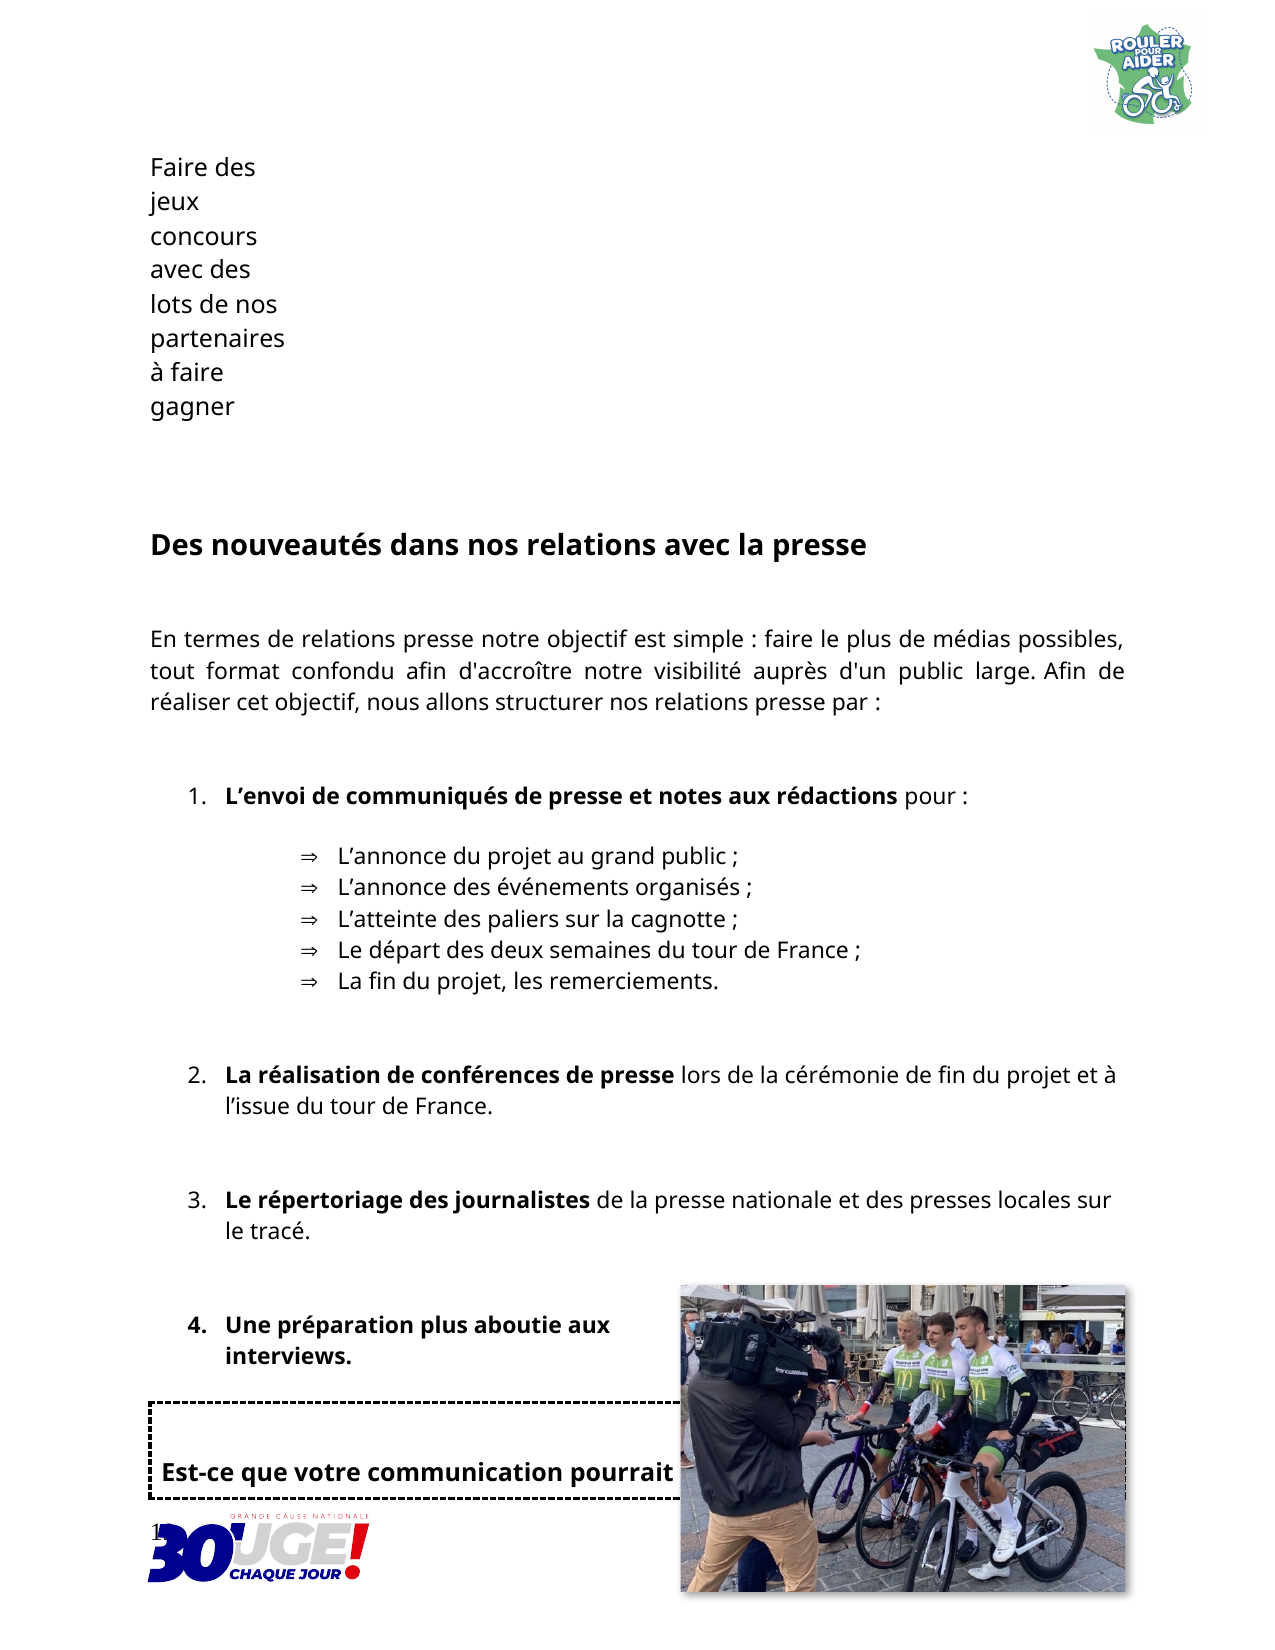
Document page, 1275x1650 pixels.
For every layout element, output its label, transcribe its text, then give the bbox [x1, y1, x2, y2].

list L’envoi de communiqués de presse et notes aux rédactions pour : [187, 780, 1125, 811]
list L’annonce du projet au grand public ; [300, 840, 1125, 871]
list Le départ des deux semaines du tour de France ; [300, 934, 1125, 965]
list L’annonce des événements organisés ; [300, 871, 1125, 903]
text Faire des jeux concours avec des lots de nos partenaires à faire gagner [150, 150, 298, 422]
text Des nouveautés dans nos relations avec la presse [150, 525, 1125, 564]
list La réalisation de conférences de presse lors de la cérémonie de fin du projet et à l’issue du tour de France. [187, 1059, 1125, 1121]
list L’atteinte des paliers sur la cagnotte ; [300, 903, 1125, 934]
picture [680, 1285, 1126, 1592]
picture [142, 1507, 370, 1586]
list La fin du projet, les remerciements. [300, 965, 1125, 996]
text En termes de relations presse notre objectif est simple : faire le plus de médias possibles, tout format confondu afin d'accroître notre visibilité auprès d'un public large. Afin de réaliser cet objectif, nous allons structurer nos relations presse par : [150, 623, 1125, 717]
list Une préparation plus aboutie aux interviews. [187, 1309, 678, 1371]
list Le répertoriage des journalistes de la presse nationale et des presses locales sur le tracé. [187, 1184, 1125, 1246]
picture [1088, 13, 1203, 133]
